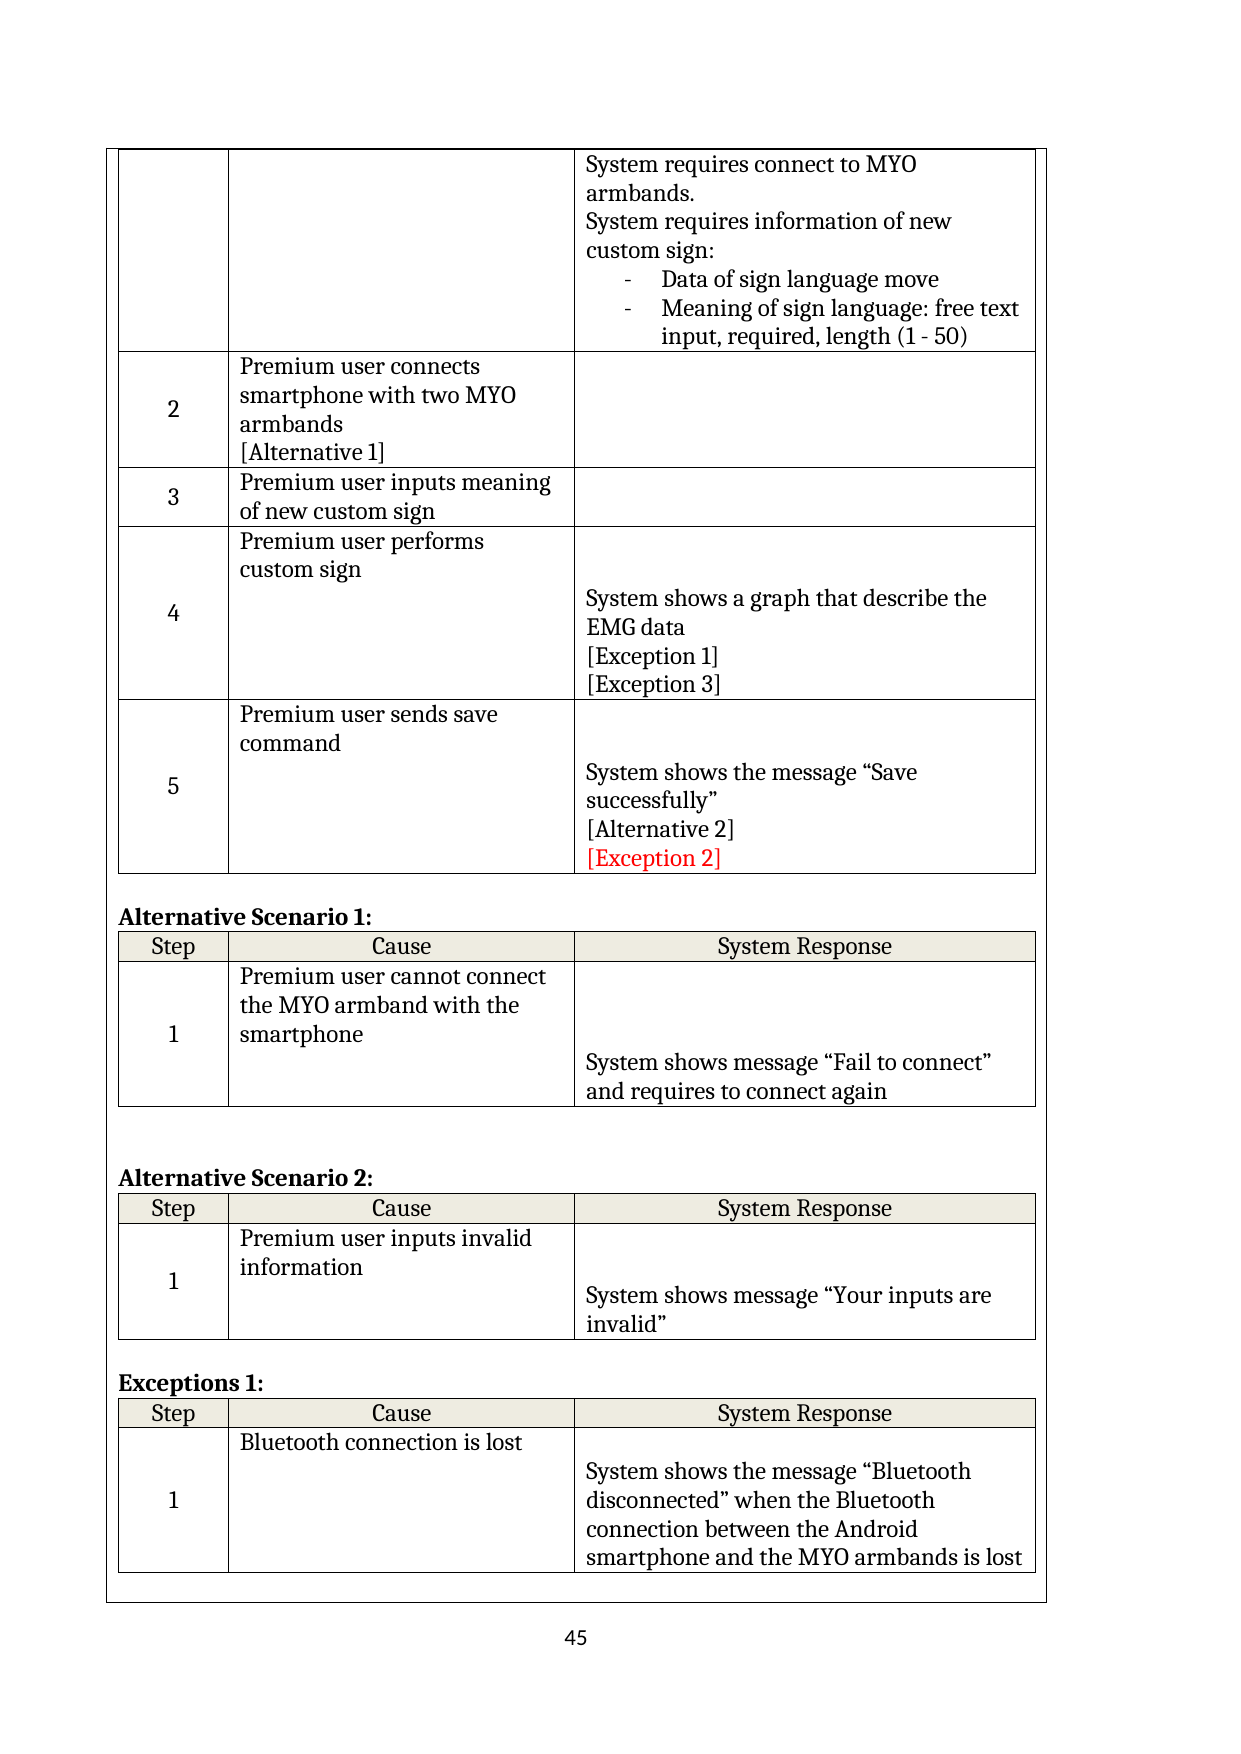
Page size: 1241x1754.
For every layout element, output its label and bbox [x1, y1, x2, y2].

table_cell [107, 149, 1046, 1602]
